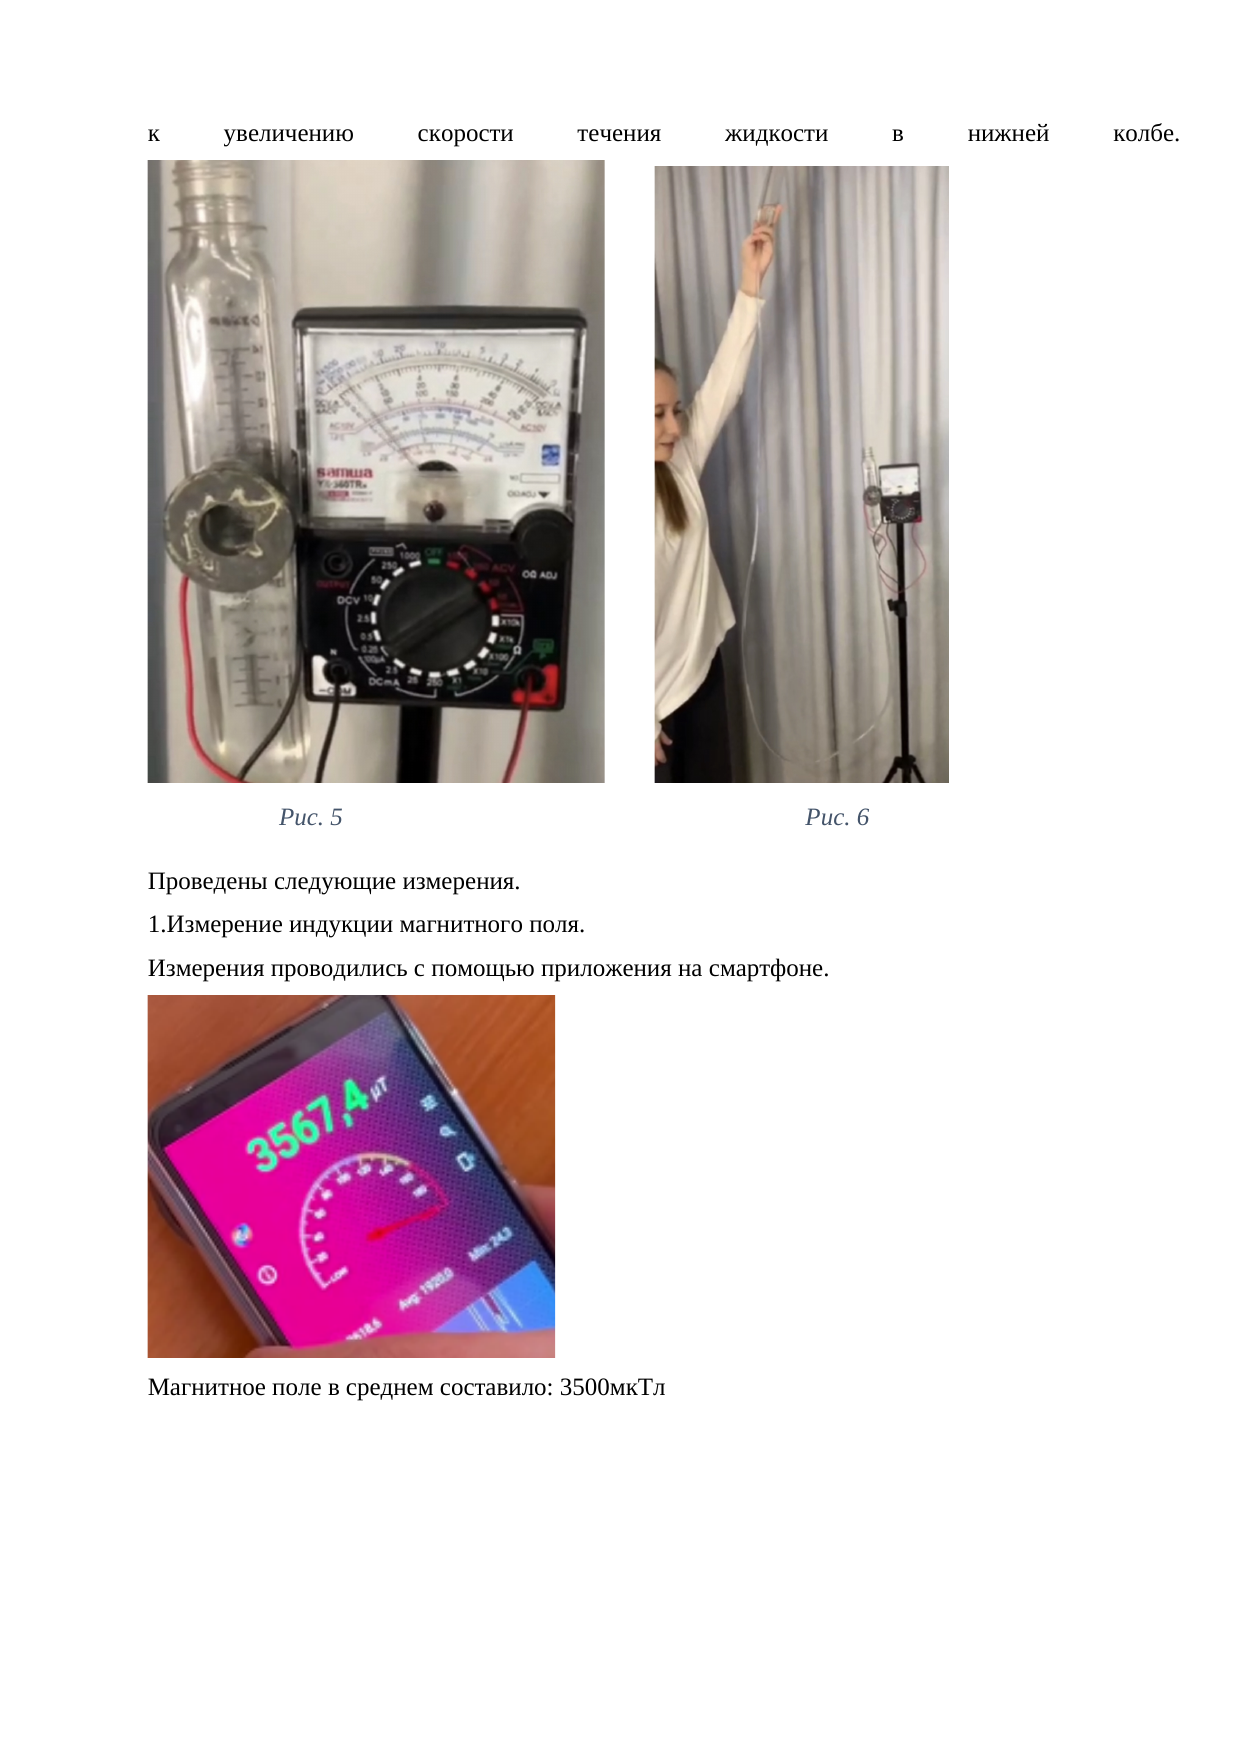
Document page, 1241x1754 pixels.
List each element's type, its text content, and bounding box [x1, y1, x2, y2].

text Магнитное поле в среднем составило: 3500мкТл [148, 1372, 1181, 1401]
text 1.Измерение индукции магнитного поля. [148, 909, 1181, 938]
text Проведены следующие измерения. [148, 866, 1181, 895]
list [148, 118, 1181, 788]
picture [147, 160, 605, 783]
text Рис. 5 Рис. 6 [148, 802, 1181, 831]
picture [147, 995, 555, 1358]
text Измерения проводились с помощью приложения на смартфоне. [148, 953, 1181, 981]
picture [654, 167, 949, 783]
